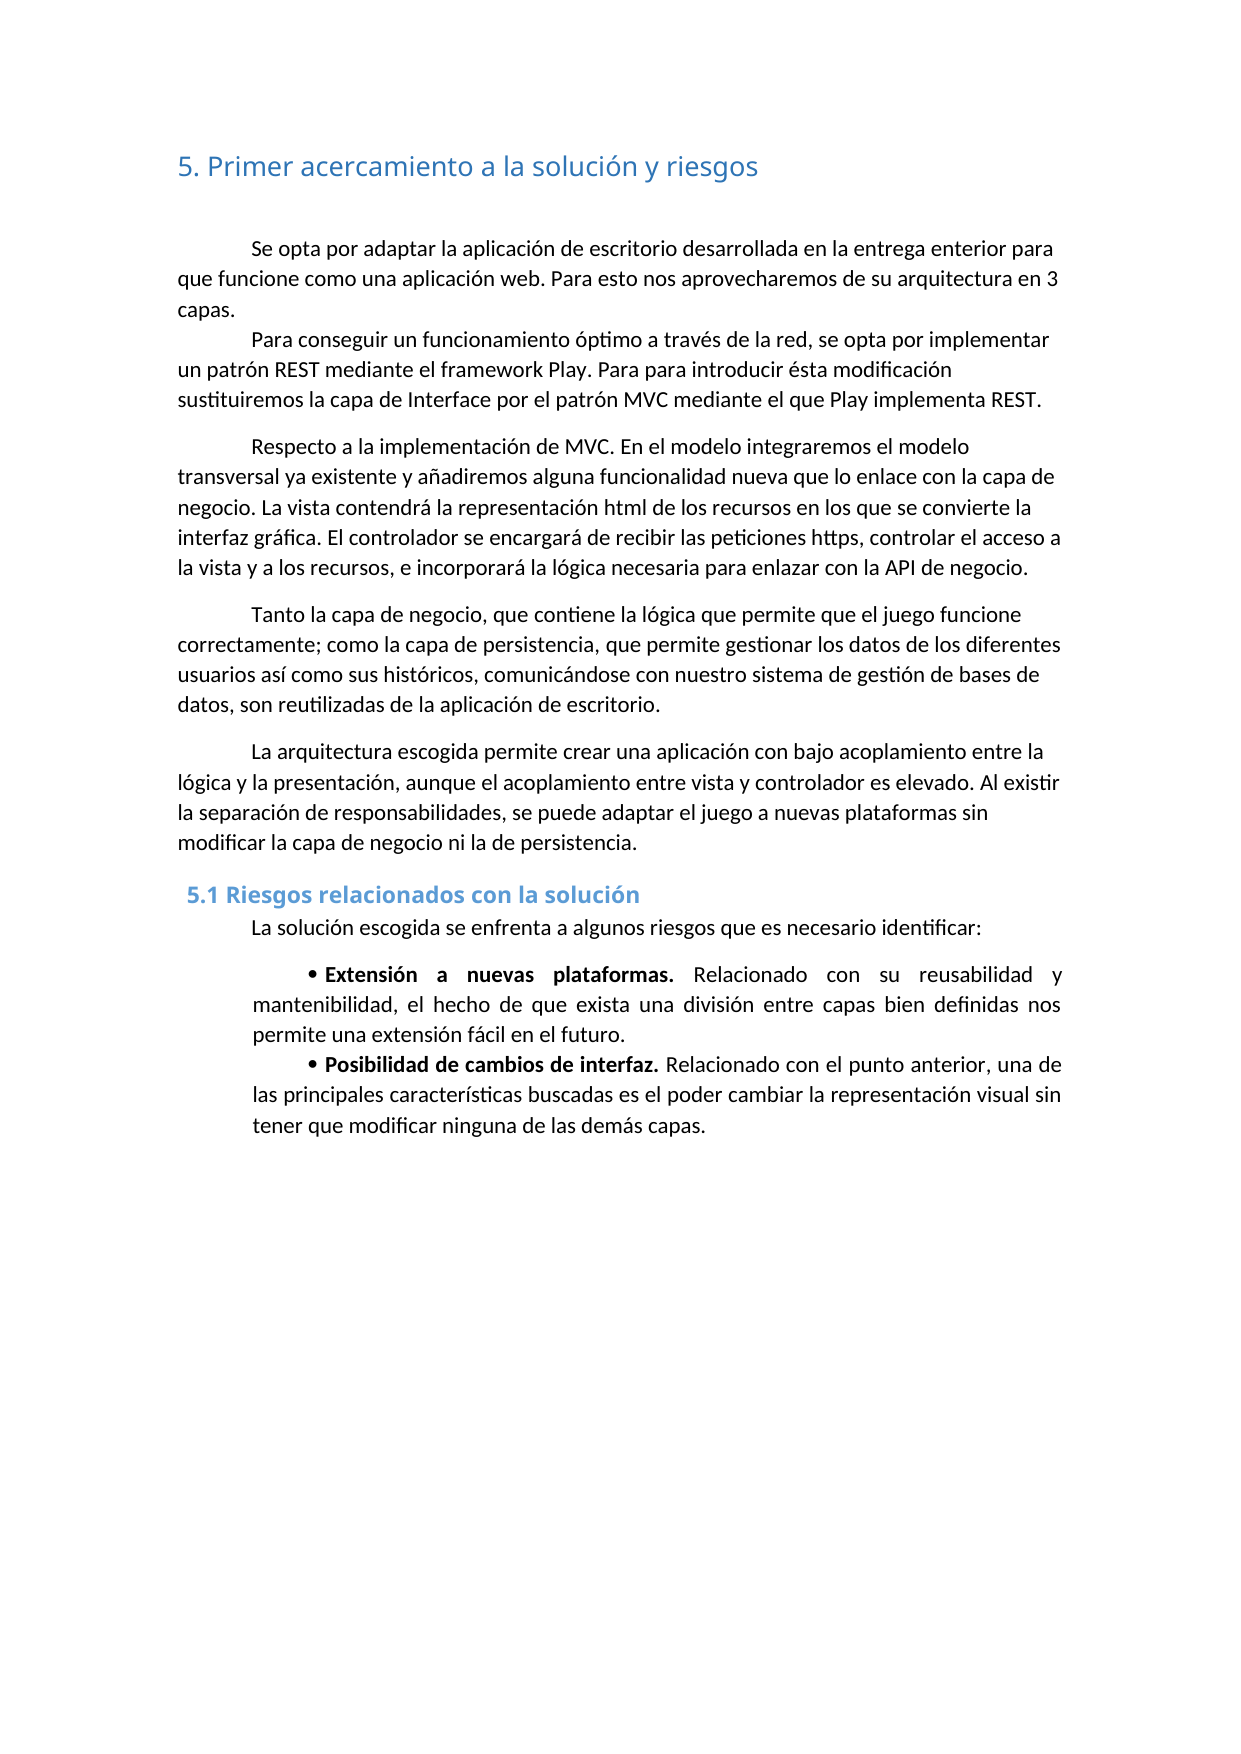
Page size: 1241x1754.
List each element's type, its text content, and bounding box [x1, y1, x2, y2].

text La solución escogida se enfrenta a algunos riesgos que es necesario identificar: [177, 913, 1063, 941]
list Posibilidad de cambios de interfaz. Relacionado con el punto anterior, una de las principales características buscadas es el poder cambiar la representación visual sin tener que modificar ninguna de las demás capas. [252, 1050, 1063, 1139]
text Respecto a la implementación de MVC. En el modelo integraremos el modelo transversal ya existente y añadiremos alguna funcionalidad nueva que lo enlace con la capa de negocio. La vista contendrá la representación html de los recursos en los que se convierte la interfaz gráfica. El controlador se encargará de recibir las peticiones https, controlar el acceso a la vista y a los recursos, e incorporará la lógica necesaria para enlazar con la API de negocio. [177, 432, 1063, 581]
text Se opta por adaptar la aplicación de escritorio desarrollada en la entrega enterior para que funcione como una aplicación web. Para esto nos aprovecharemos de su arquitectura en 3 capas. Para conseguir un funcionamiento óptimo a través de la red, se opta por implementar un patrón REST mediante el framework Play. Para para introducir ésta modificación sustituiremos la capa de Interface por el patrón MVC mediante el que Play implementa REST. [177, 234, 1063, 413]
text Tanto la capa de negocio, que contiene la lógica que permite que el juego funcione correctamente; como la capa de persistencia, que permite gestionar los datos de los diferentes usuarios así como sus históricos, comunicándose con nuestro sistema de gestión de bases de datos, son reutilizadas de la aplicación de escritorio. [177, 600, 1063, 718]
subtitle 5. Primer acercamiento a la solución y riesgos [177, 148, 1063, 184]
subtitle 5.1 Riesgos relacionados con la solución [187, 879, 1063, 910]
text La arquitectura escogida permite crear una aplicación con bajo acoplamiento entre la lógica y la presentación, aunque el acoplamiento entre vista y controlador es elevado. Al existir la separación de responsabilidades, se puede adaptar el juego a nuevas plataformas sin modificar la capa de negocio ni la de persistencia. [177, 737, 1063, 856]
list Extensión a nuevas plataformas. Relacionado con su reusabilidad y mantenibilidad, el hecho de que exista una división entre capas bien definidas nos permite una extensión fácil en el futuro. [252, 960, 1063, 1048]
